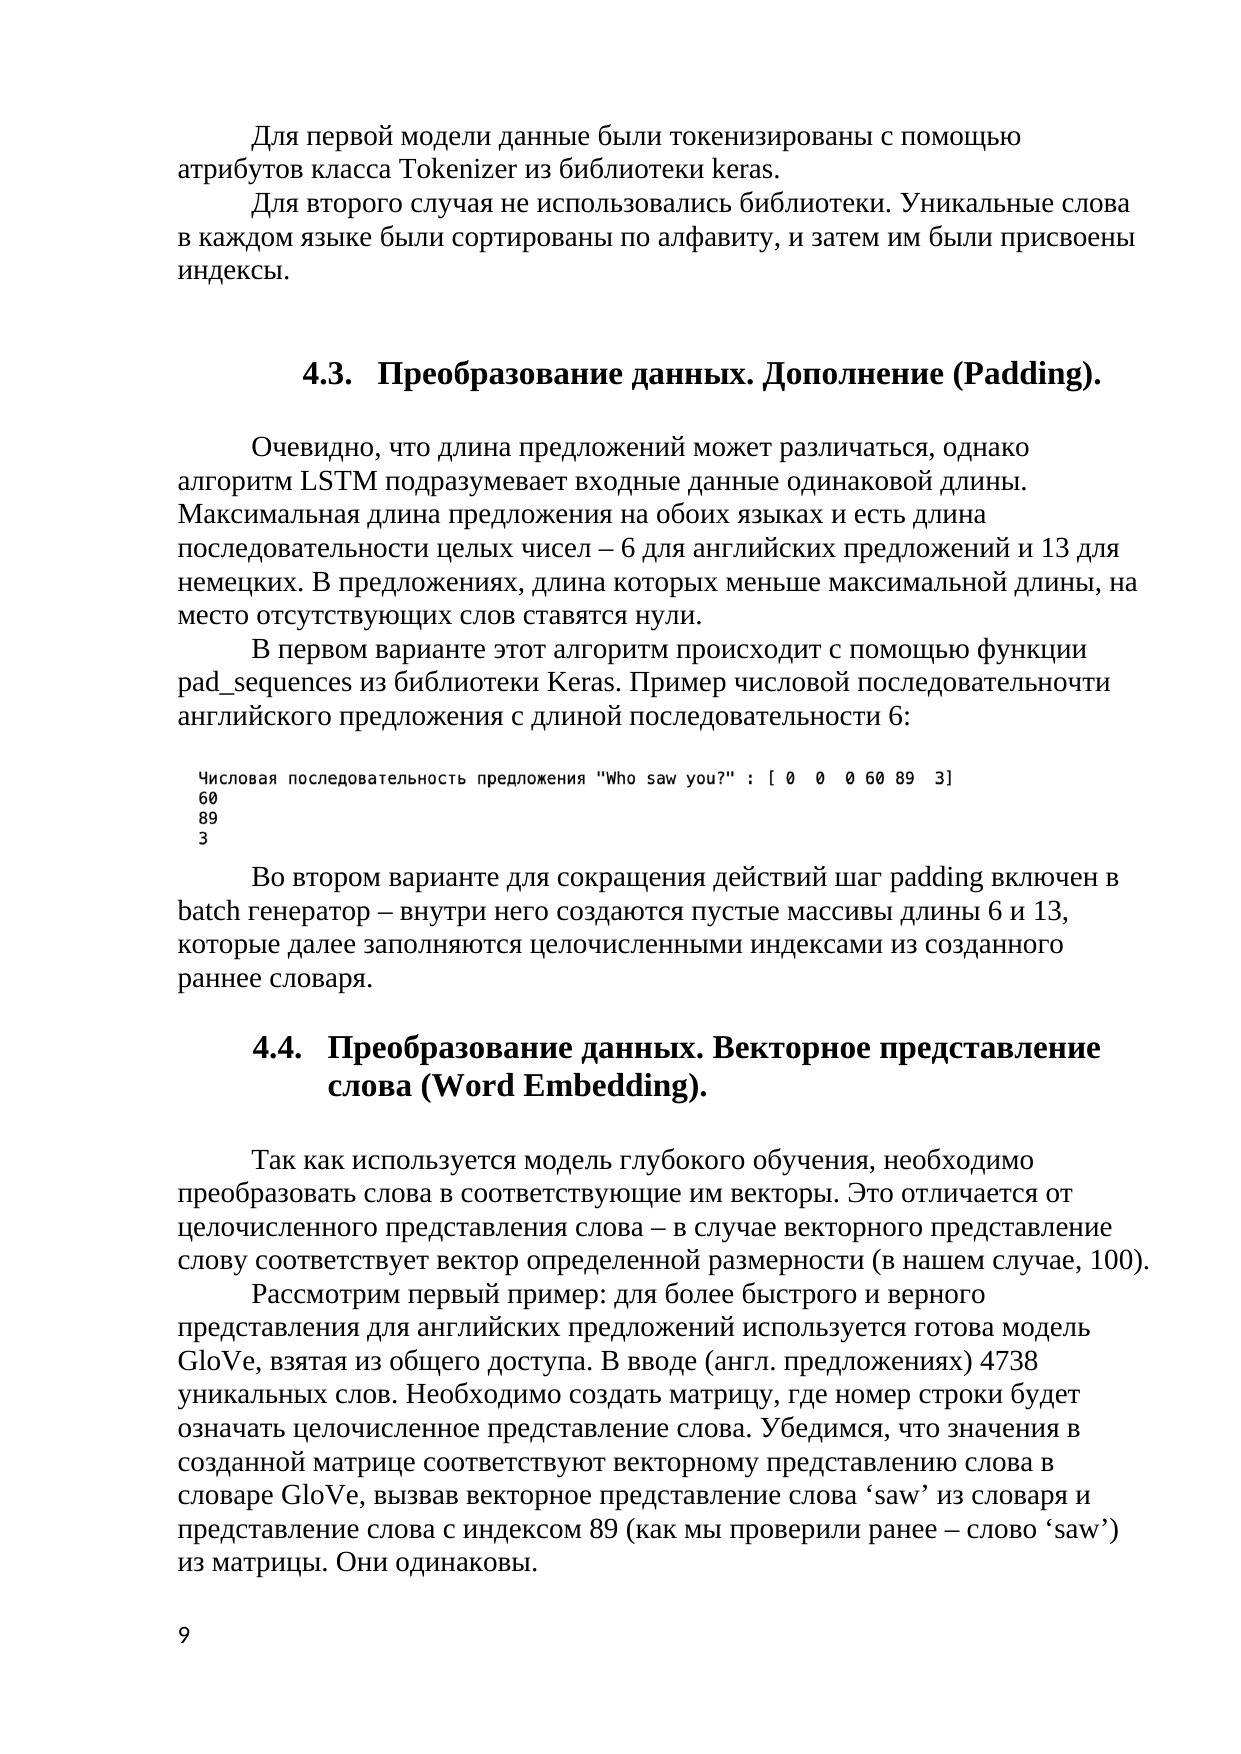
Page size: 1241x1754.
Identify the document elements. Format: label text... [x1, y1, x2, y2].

list Преобразование данных. Векторное представление слова (Word Embedding). [252, 1027, 1152, 1103]
text Во втором варианте для сокращения действий шаг padding включен в batch генератор – внутри него создаются пустые массивы длины 6 и 13, которые далее заполняются целочисленными индексами из созданного раннее словаря. [177, 859, 1152, 993]
text Рассмотрим первый пример: для более быстрого и верного представления для английских предложений используется готова модель GloVe, взятая из общего доступа. В вводе (англ. предложениях) 4738 уникальных слов. Необходимо создать матрицу, где номер строки будет означать целочисленное представление слова. Убедимся, что значения в созданной матрице соответствуют векторному представлению слова в словаре GloVe, вызвав векторное представление слова ‘saw’ из словаря и представление слова с индексом 89 (как мы проверили ранее – слово ‘saw’) из матрицы. Они одинаковы. [177, 1276, 1152, 1578]
picture [177, 765, 1022, 860]
text Так как используется модель глубокого обучения, необходимо преобразовать слова в соответствующие им векторы. Это отличается от целочисленного представления слова – в случае векторного представление слову соответствует вектор определенной размерности (в нашем случае, 100). [177, 1142, 1152, 1276]
list Преобразование данных. Дополнение (Padding). [252, 353, 1152, 391]
text В первом варианте этот алгоритм происходит с помощью функции pad_sequences из библиотеки Keras. Пример числовой последовательночти английского предложения с длиной последовательности 6: [177, 631, 1152, 731]
text Для первой модели данные были токенизированы с помощью атрибутов класса Tokenizer из библиотеки keras. [177, 118, 1152, 185]
text Очевидно, что длина предложений может различаться, однако алгоритм LSTM подразумевает входные данные одинаковой длины. Максимальная длина предложения на обоих языках и есть длина последовательности целых чисел – 6 для английских предложений и 13 для немецких. В предложениях, длина которых меньше максимальной длины, на место отсутствующих слов ставятся нули. [177, 429, 1152, 631]
text Для второго случая не использовались библиотеки. Уникальные слова в каждом языке были сортированы по алфавиту, и затем им были присвоены индексы. [177, 185, 1152, 286]
